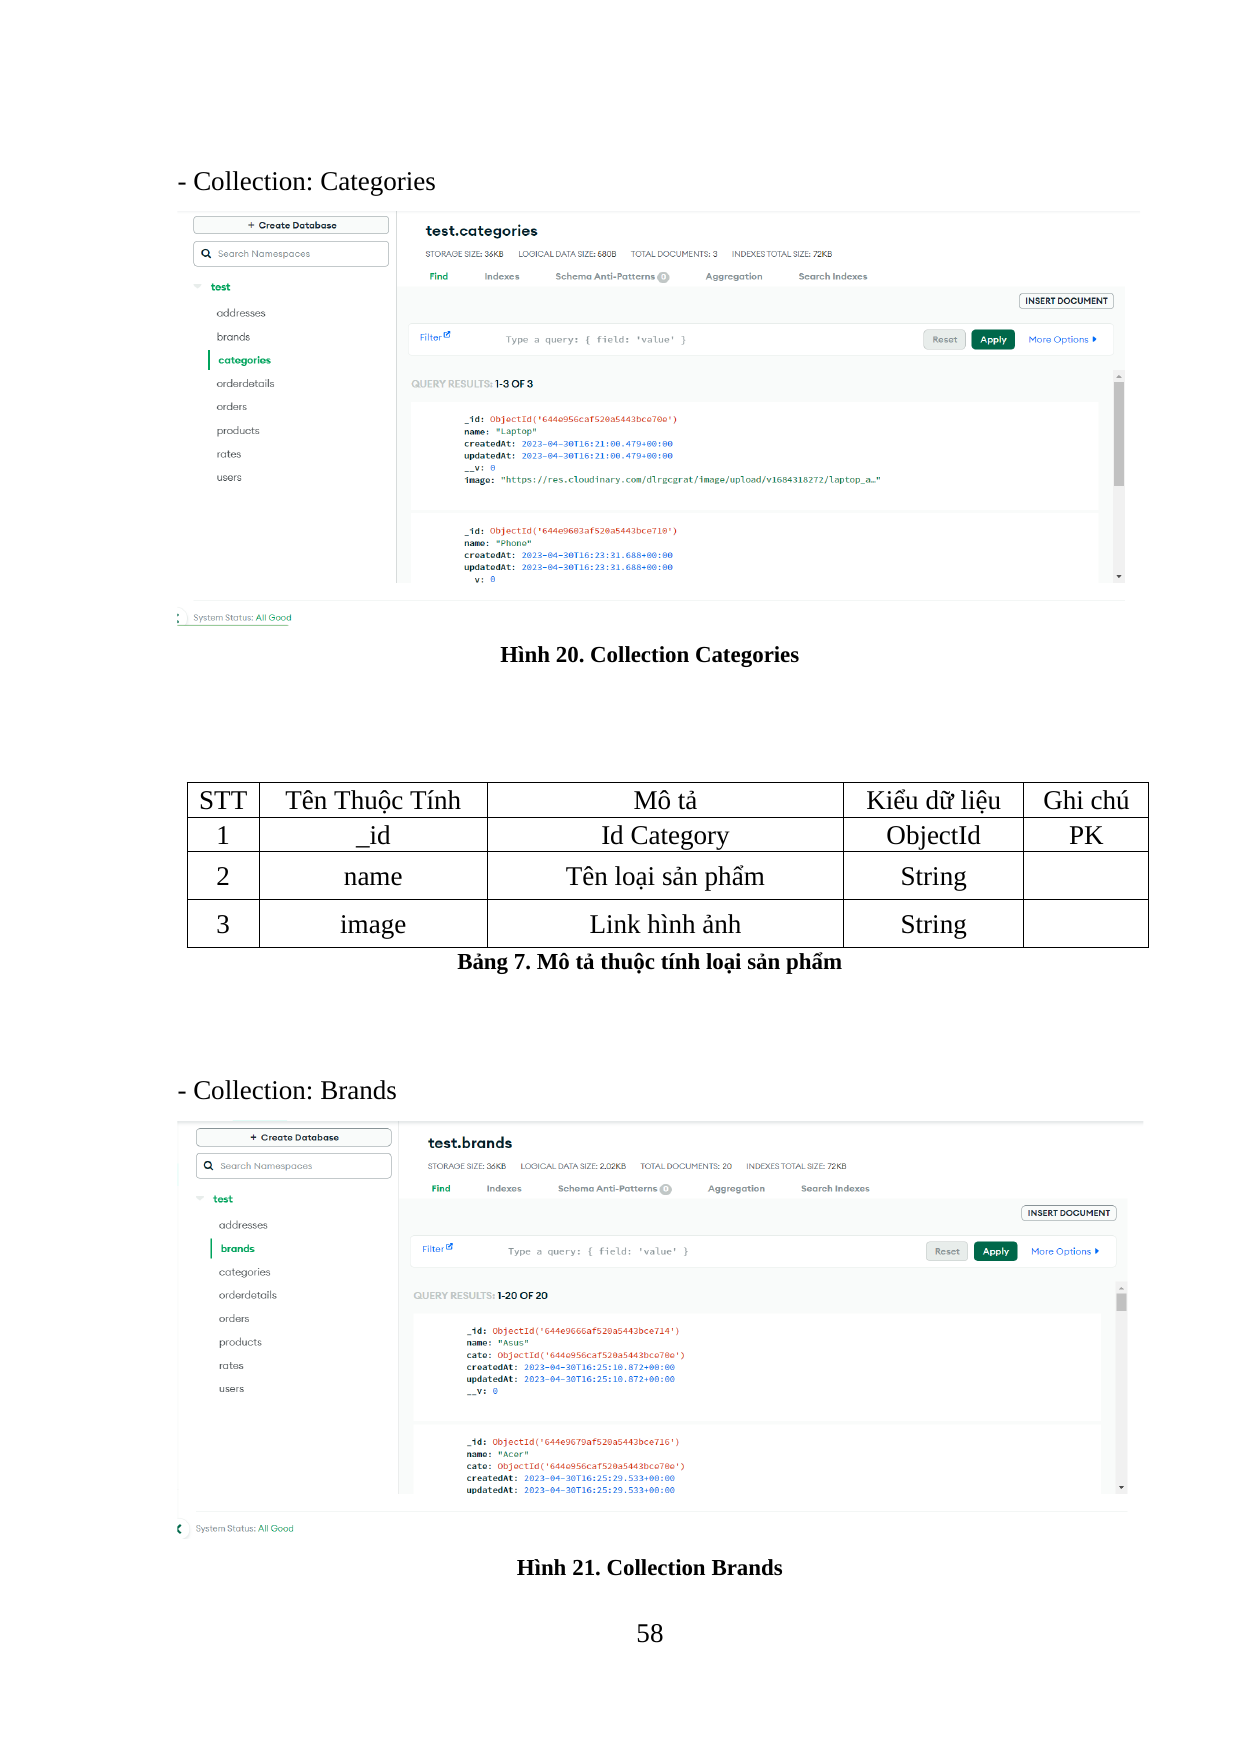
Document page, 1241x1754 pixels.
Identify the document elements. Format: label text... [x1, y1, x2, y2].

table_cell [1024, 852, 1148, 899]
picture [177, 211, 1141, 626]
table_cell 1 [188, 818, 259, 851]
table_cell 2 [188, 852, 259, 899]
table_cell _id [260, 818, 487, 851]
text Hình 21. Collection Brands [177, 1554, 1122, 1581]
table_cell name [260, 852, 487, 899]
table_header Tên Thuộc Tính [260, 783, 487, 817]
text Bảng 7. Mô tả thuộc tính loại sản phẩm [177, 948, 1122, 974]
text Hình 20. Collection Categories [177, 641, 1122, 668]
table_cell image [260, 900, 487, 947]
text - Collection: Categories [177, 165, 1122, 196]
table_cell String [844, 900, 1023, 947]
table_header STT [188, 783, 259, 817]
table_cell Tên loại sản phẩm [488, 852, 843, 899]
table_cell Id Category [488, 818, 843, 851]
picture [177, 1120, 1144, 1539]
table_header Kiểu dữ liệu [844, 783, 1023, 817]
table_cell [1024, 900, 1148, 947]
table_cell String [844, 852, 1023, 899]
table_header Mô tả [488, 783, 843, 817]
table_cell Link hình ảnh [488, 900, 843, 947]
table_header Ghi chú [1024, 783, 1148, 817]
text - Collection: Brands [177, 1074, 1122, 1105]
table_cell 3 [188, 900, 259, 947]
table_cell ObjectId [844, 818, 1023, 851]
table_cell PK [1024, 818, 1148, 851]
